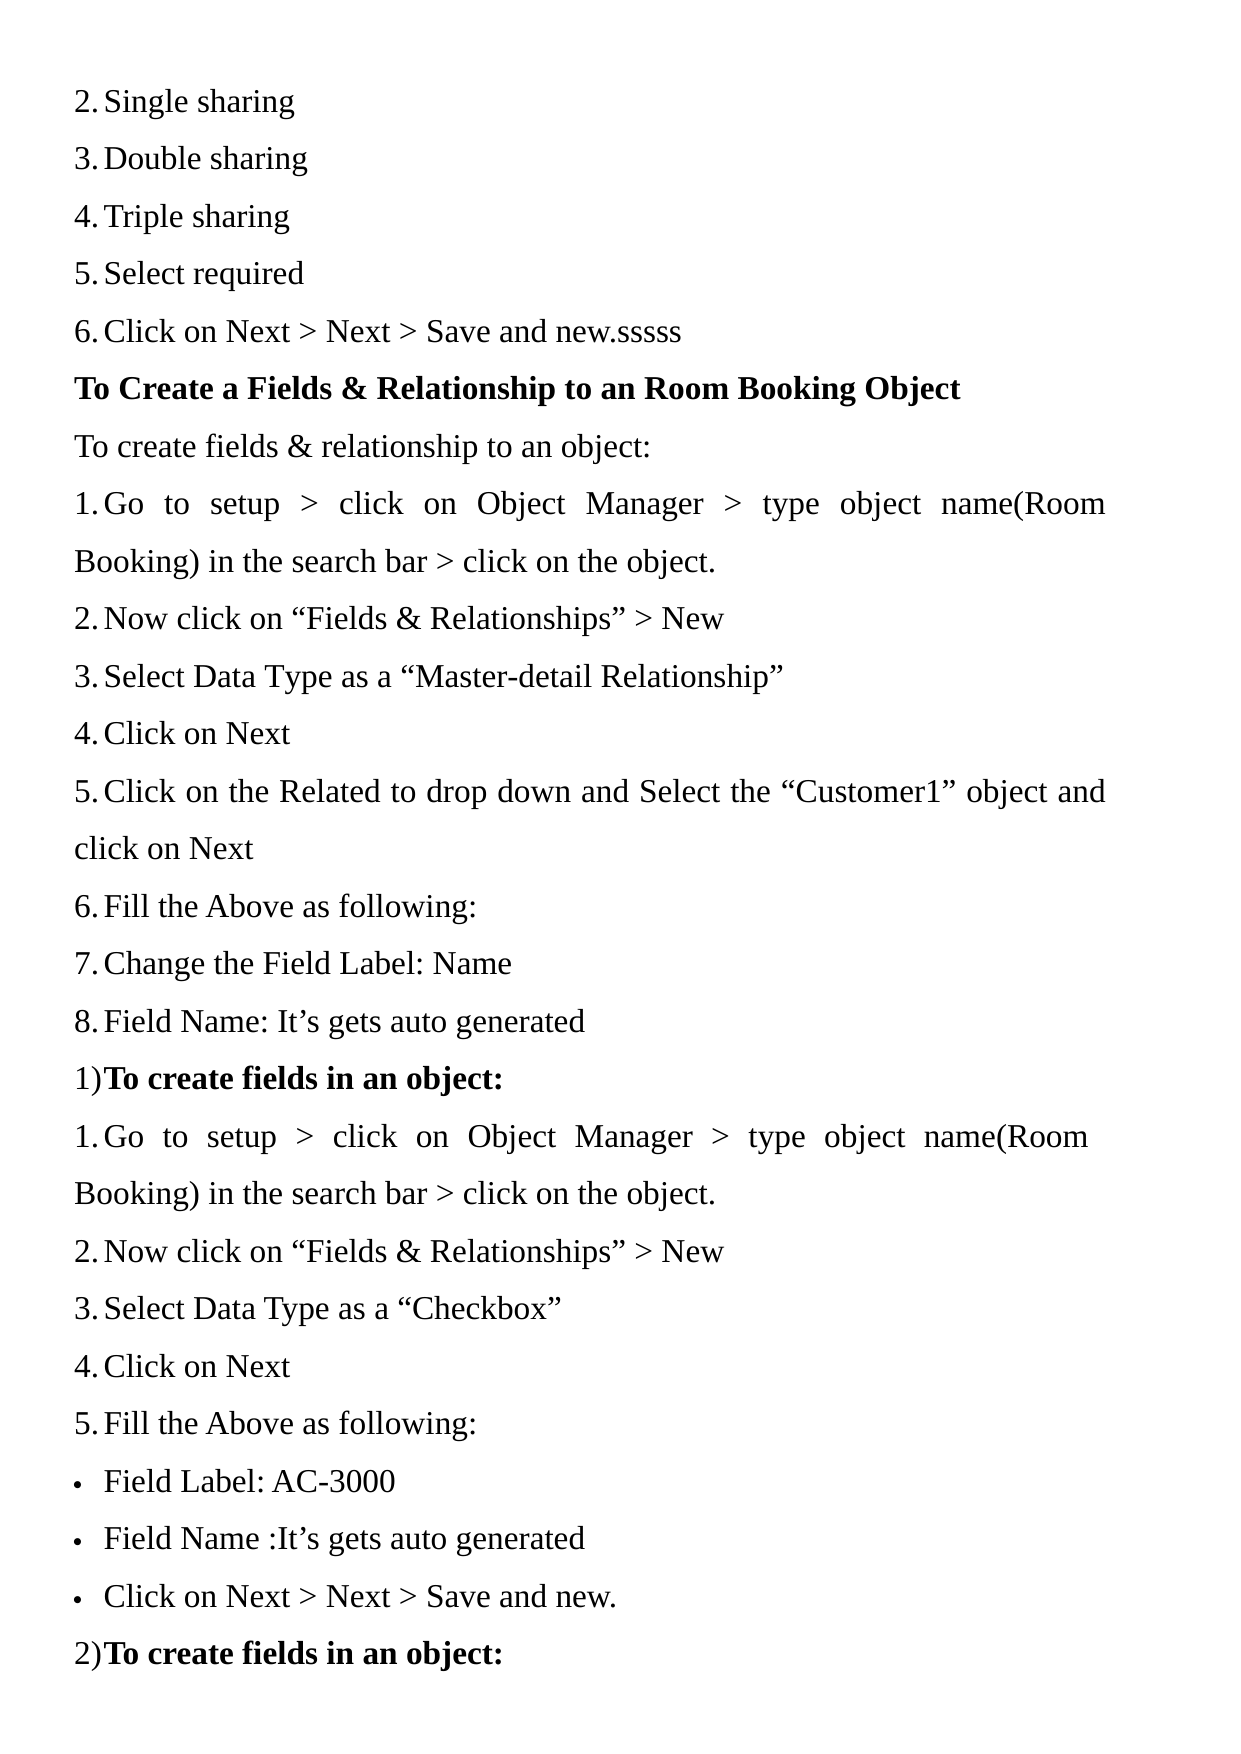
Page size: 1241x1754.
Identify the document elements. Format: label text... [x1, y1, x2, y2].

list To create fields in an object: [74, 1058, 1090, 1097]
list Go to setup > click on Object Manager > type object name(Room Booking) in the search bar > click on the object. [74, 1116, 1090, 1212]
list Click on Next [74, 713, 1107, 752]
list Click on Next > Next > Save and new.sssss [74, 311, 1152, 349]
list Single sharing [74, 81, 1152, 119]
list Field Name: It’s gets auto generated [74, 1001, 1107, 1039]
list Select Data Type as a “Master-detail Relationship” [74, 656, 1107, 694]
list Select Data Type as a “Checkbox” [74, 1288, 1090, 1327]
list Field Name :It’s gets auto generated [74, 1518, 1090, 1557]
list Fill the Above as following: [74, 1403, 1090, 1442]
list Now click on “Fields & Relationships” > New [74, 1231, 1090, 1269]
list Change the Field Label: Name [74, 943, 1107, 982]
list Click on the Related to drop down and Select the “Customer1” object and click on Next [74, 771, 1107, 867]
list Triple sharing [74, 196, 1152, 234]
list Go to setup > click on Object Manager > type object name(Room Booking) in the search bar > click on the object. [74, 483, 1107, 579]
list Select required [74, 253, 1152, 292]
list To create fields in an object: [74, 1633, 1090, 1672]
text To create fields & relationship to an object: [74, 426, 1152, 464]
list Fill the Above as following: [74, 886, 1107, 924]
list Now click on “Fields & Relationships” > New [74, 598, 1107, 637]
list Click on Next > Next > Save and new. [74, 1576, 1090, 1614]
list Click on Next [74, 1346, 1090, 1384]
list Field Label: AC-3000 [74, 1461, 1090, 1499]
text To Create a Fields & Relationship to an Room Booking Object [74, 368, 1152, 407]
list Double sharing [74, 138, 1152, 177]
